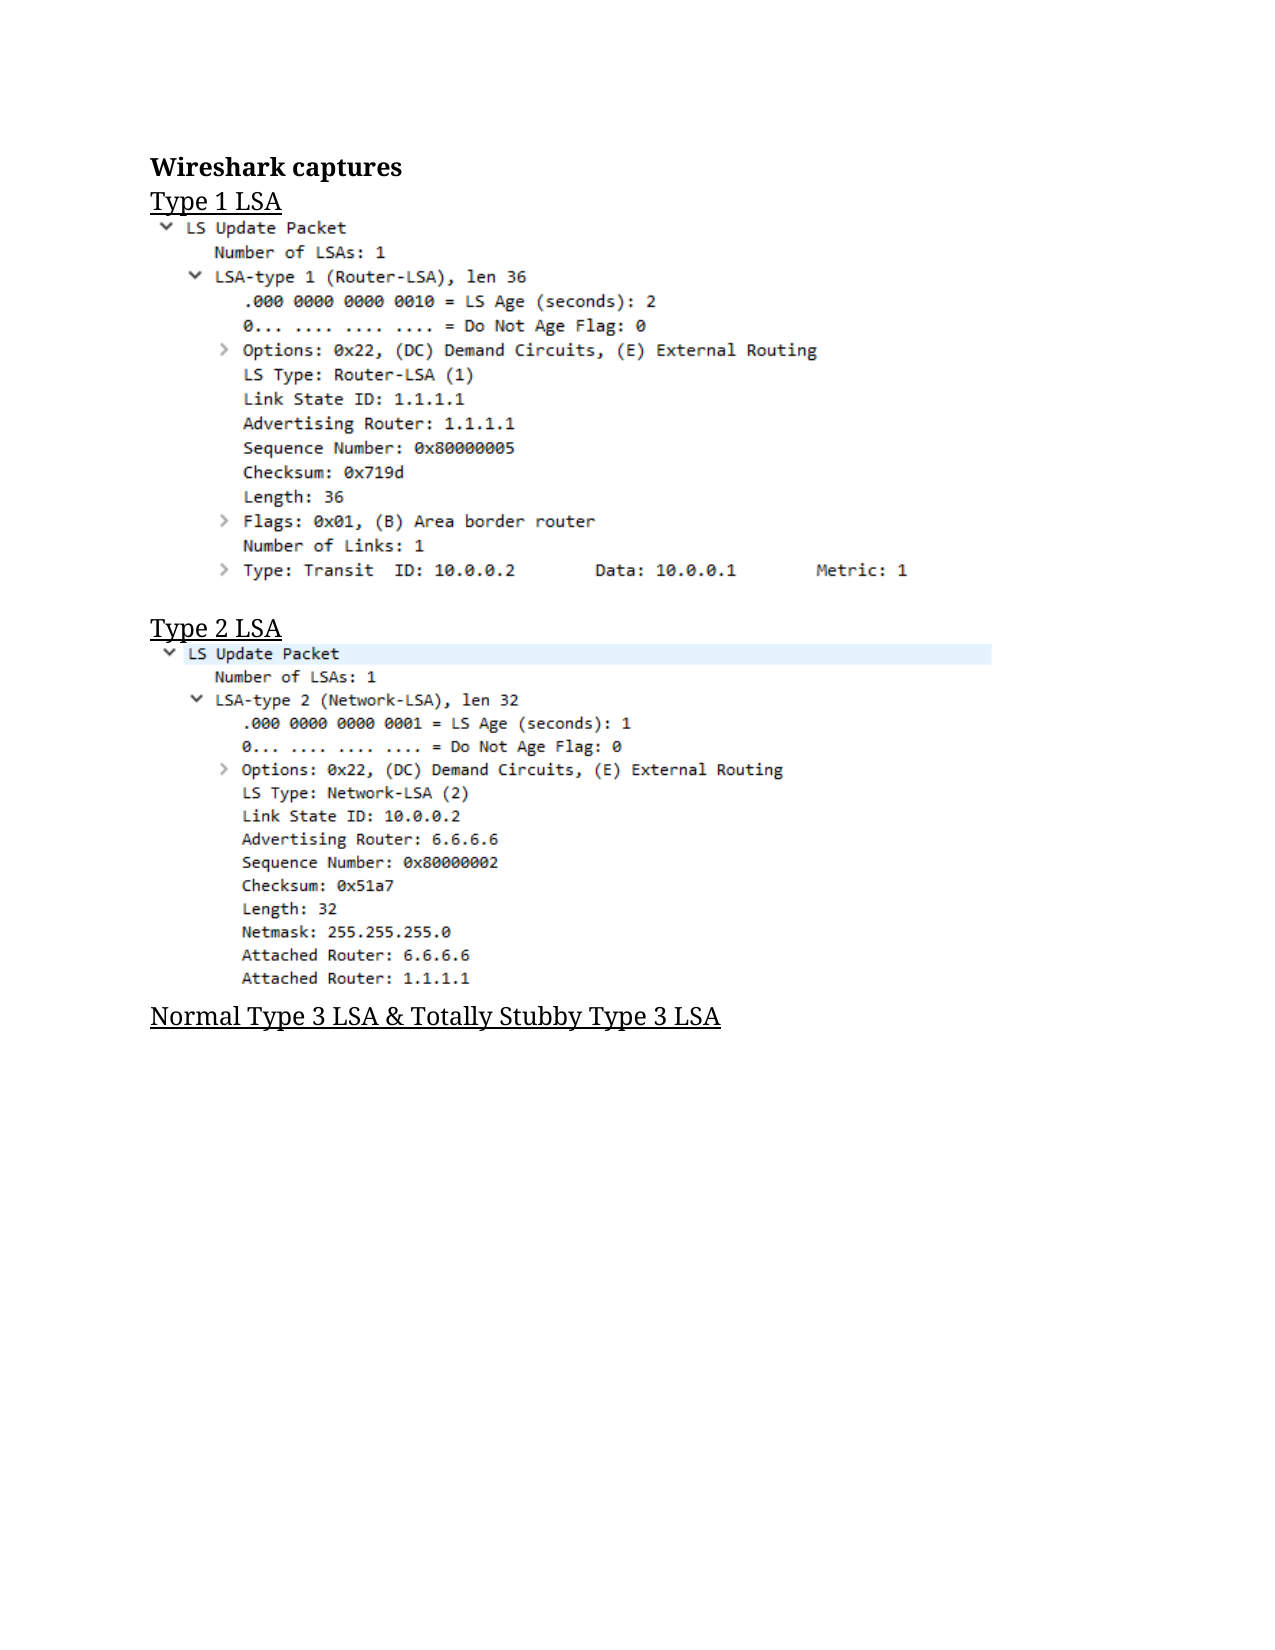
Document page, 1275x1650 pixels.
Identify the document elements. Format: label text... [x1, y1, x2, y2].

text Normal Type 3 LSA & Totally Stubby Type 3 LSA [150, 998, 1125, 1032]
text Type 2 LSA [150, 611, 1125, 645]
text Type 1 LSA [150, 184, 1125, 218]
text Wireshark captures [150, 150, 1125, 184]
picture [150, 644, 992, 999]
picture [150, 218, 1007, 592]
